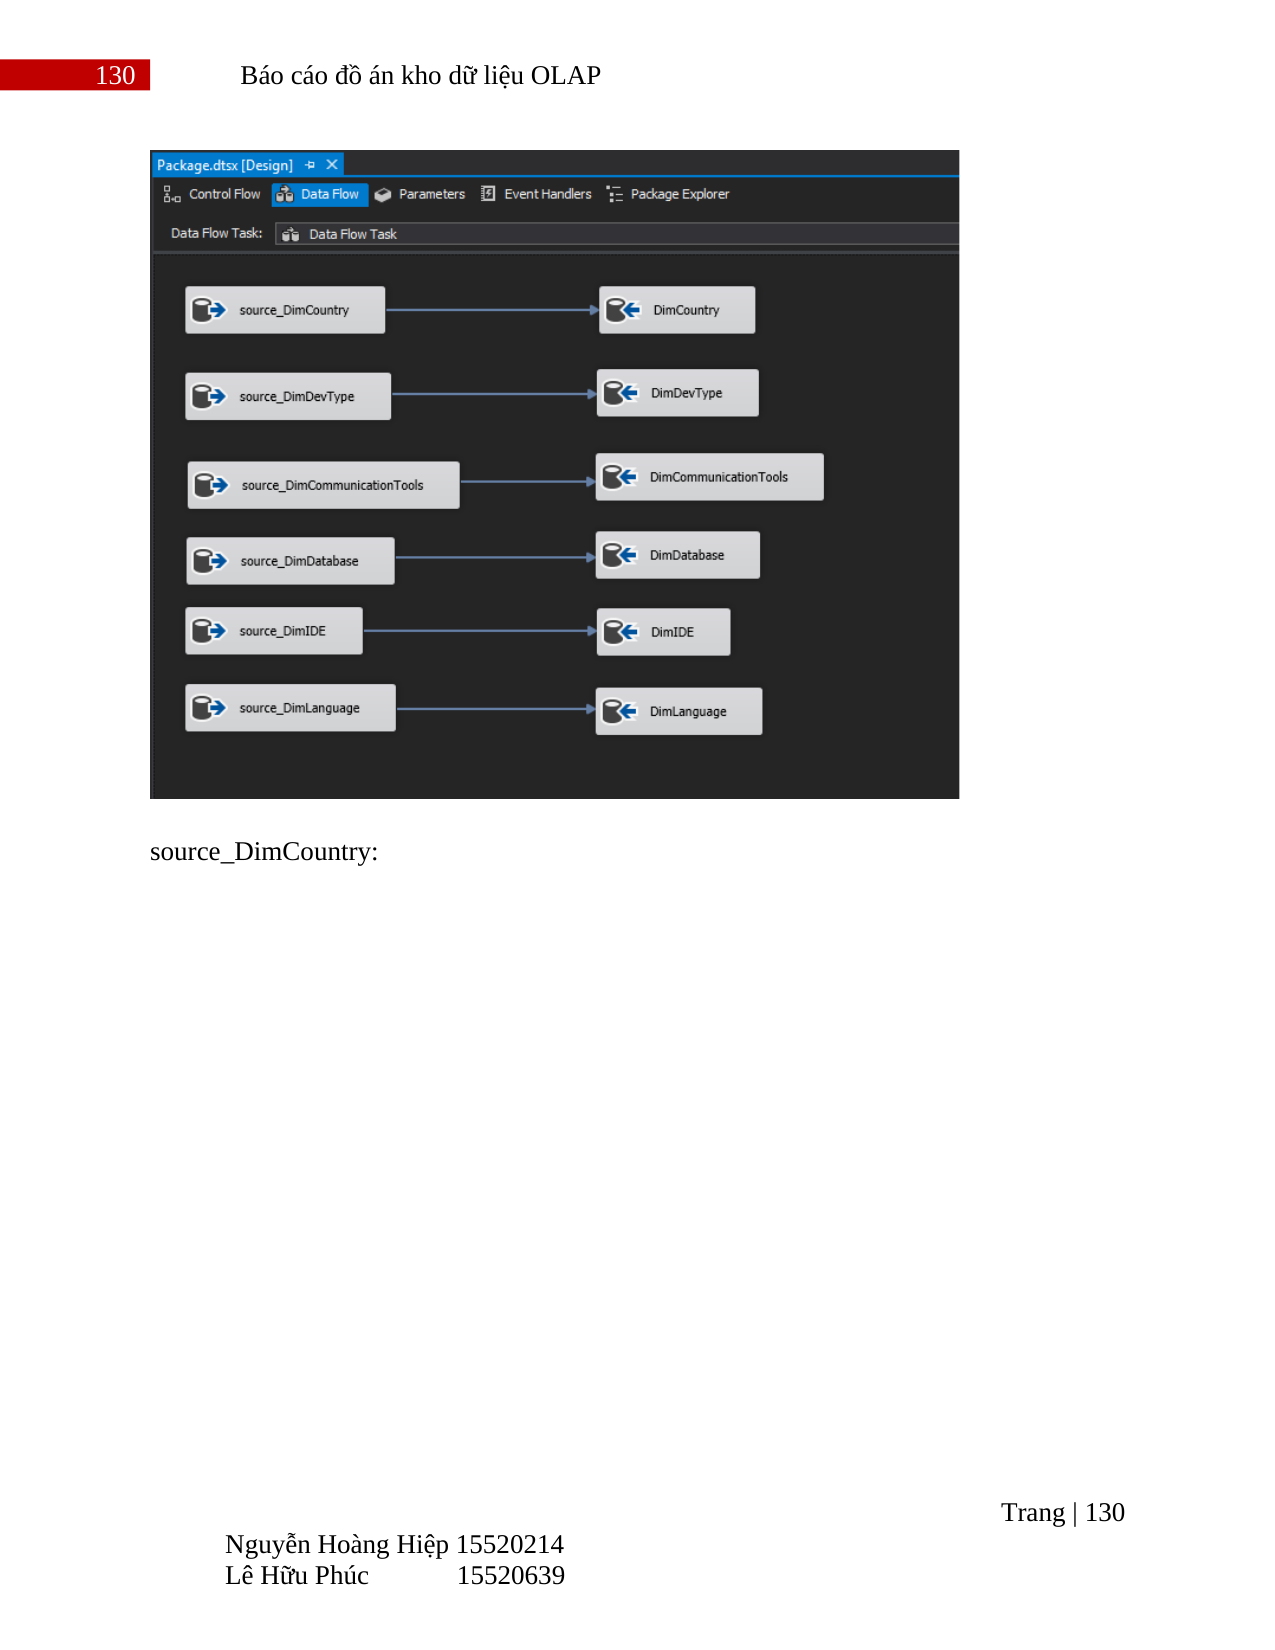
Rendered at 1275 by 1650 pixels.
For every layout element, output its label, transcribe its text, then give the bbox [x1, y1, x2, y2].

picture [150, 150, 960, 799]
text source_DimCountry: [150, 835, 1125, 866]
